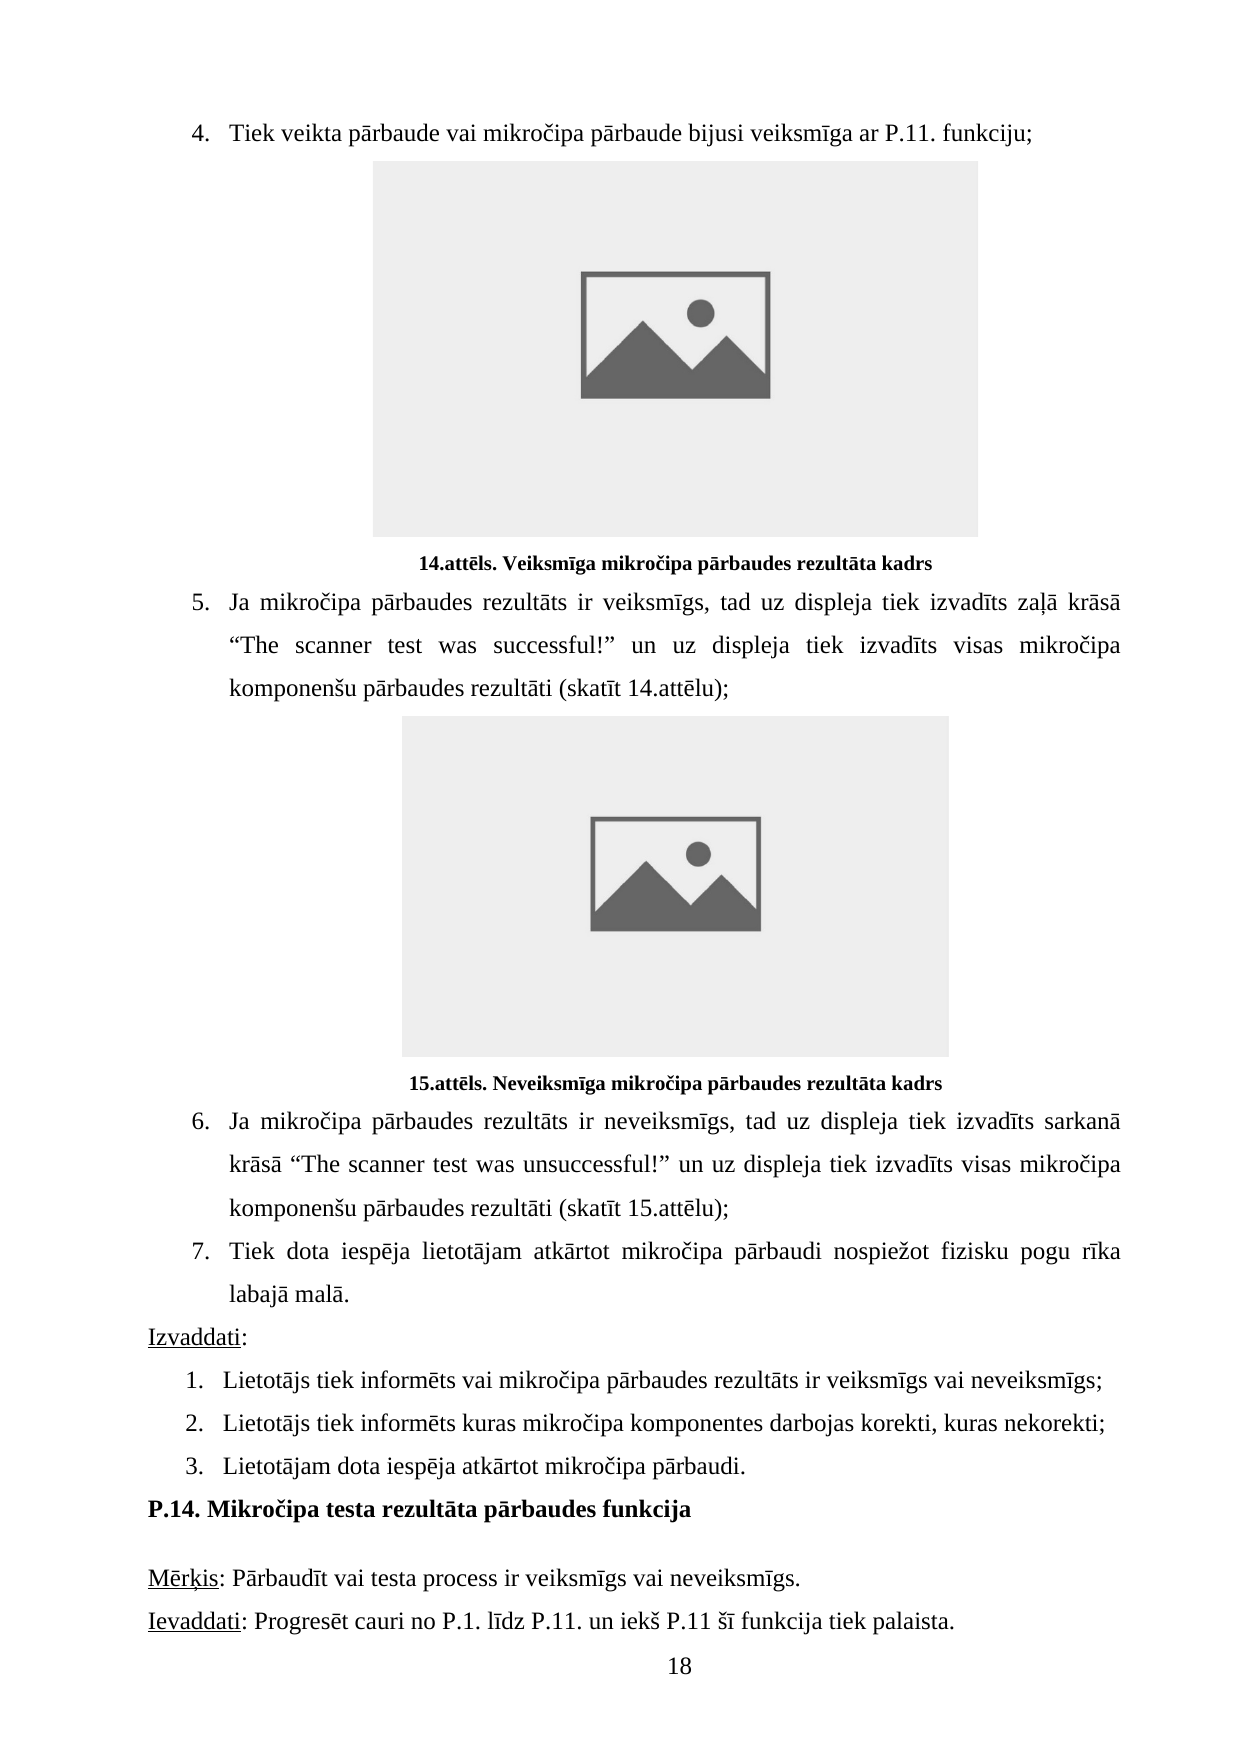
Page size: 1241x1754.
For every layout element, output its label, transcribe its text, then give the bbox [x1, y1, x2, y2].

text Izvaddati: [148, 1322, 1122, 1351]
list 14.attēls. Veiksmīga mikročipa pārbaudes rezultāta kadrs [229, 551, 1122, 575]
list P.14. Mikročipa testa rezultāta pārbaudes funkcija [148, 1494, 1122, 1523]
list Tiek veikta pārbaude vai mikročipa pārbaude bijusi veiksmīga ar P.11. funkciju; [191, 118, 1122, 147]
picture [402, 716, 949, 1057]
text Mērķis: Pārbaudīt vai testa process ir veiksmīgs vai neveiksmīgs. [148, 1563, 1122, 1591]
list Lietotājam dota iespēja atkārtot mikročipa pārbaudi. [185, 1451, 1122, 1480]
list Ja mikročipa pārbaudes rezultāts ir neveiksmīgs, tad uz displeja tiek izvadīts sarkanā krāsā “The scanner test was unsuccessful!” un uz displeja tiek izvadīts visas mikročipa komponenšu pārbaudes rezultāti (skatīt 15.attēlu); [191, 1106, 1122, 1221]
list Tiek dota iespēja lietotājam atkārtot mikročipa pārbaudi nospiežot fizisku pogu rīka labajā malā. [191, 1236, 1122, 1308]
text Ievaddati: Progresēt cauri no P.1. līdz P.11. un iekš P.11 šī funkcija tiek palaista. [148, 1606, 1122, 1634]
picture [372, 161, 979, 537]
list Lietotājs tiek informēts vai mikročipa pārbaudes rezultāts ir veiksmīgs vai neveiksmīgs; [185, 1365, 1122, 1394]
list Ja mikročipa pārbaudes rezultāts ir veiksmīgs, tad uz displeja tiek izvadīts zaļā krāsā “The scanner test was successful!” un uz displeja tiek izvadīts visas mikročipa komponenšu pārbaudes rezultāti (skatīt 14.attēlu); [191, 587, 1122, 702]
list Lietotājs tiek informēts kuras mikročipa komponentes darbojas korekti, kuras nekorekti; [185, 1408, 1122, 1437]
list 15.attēls. Neveiksmīga mikročipa pārbaudes rezultāta kadrs [229, 1070, 1122, 1094]
